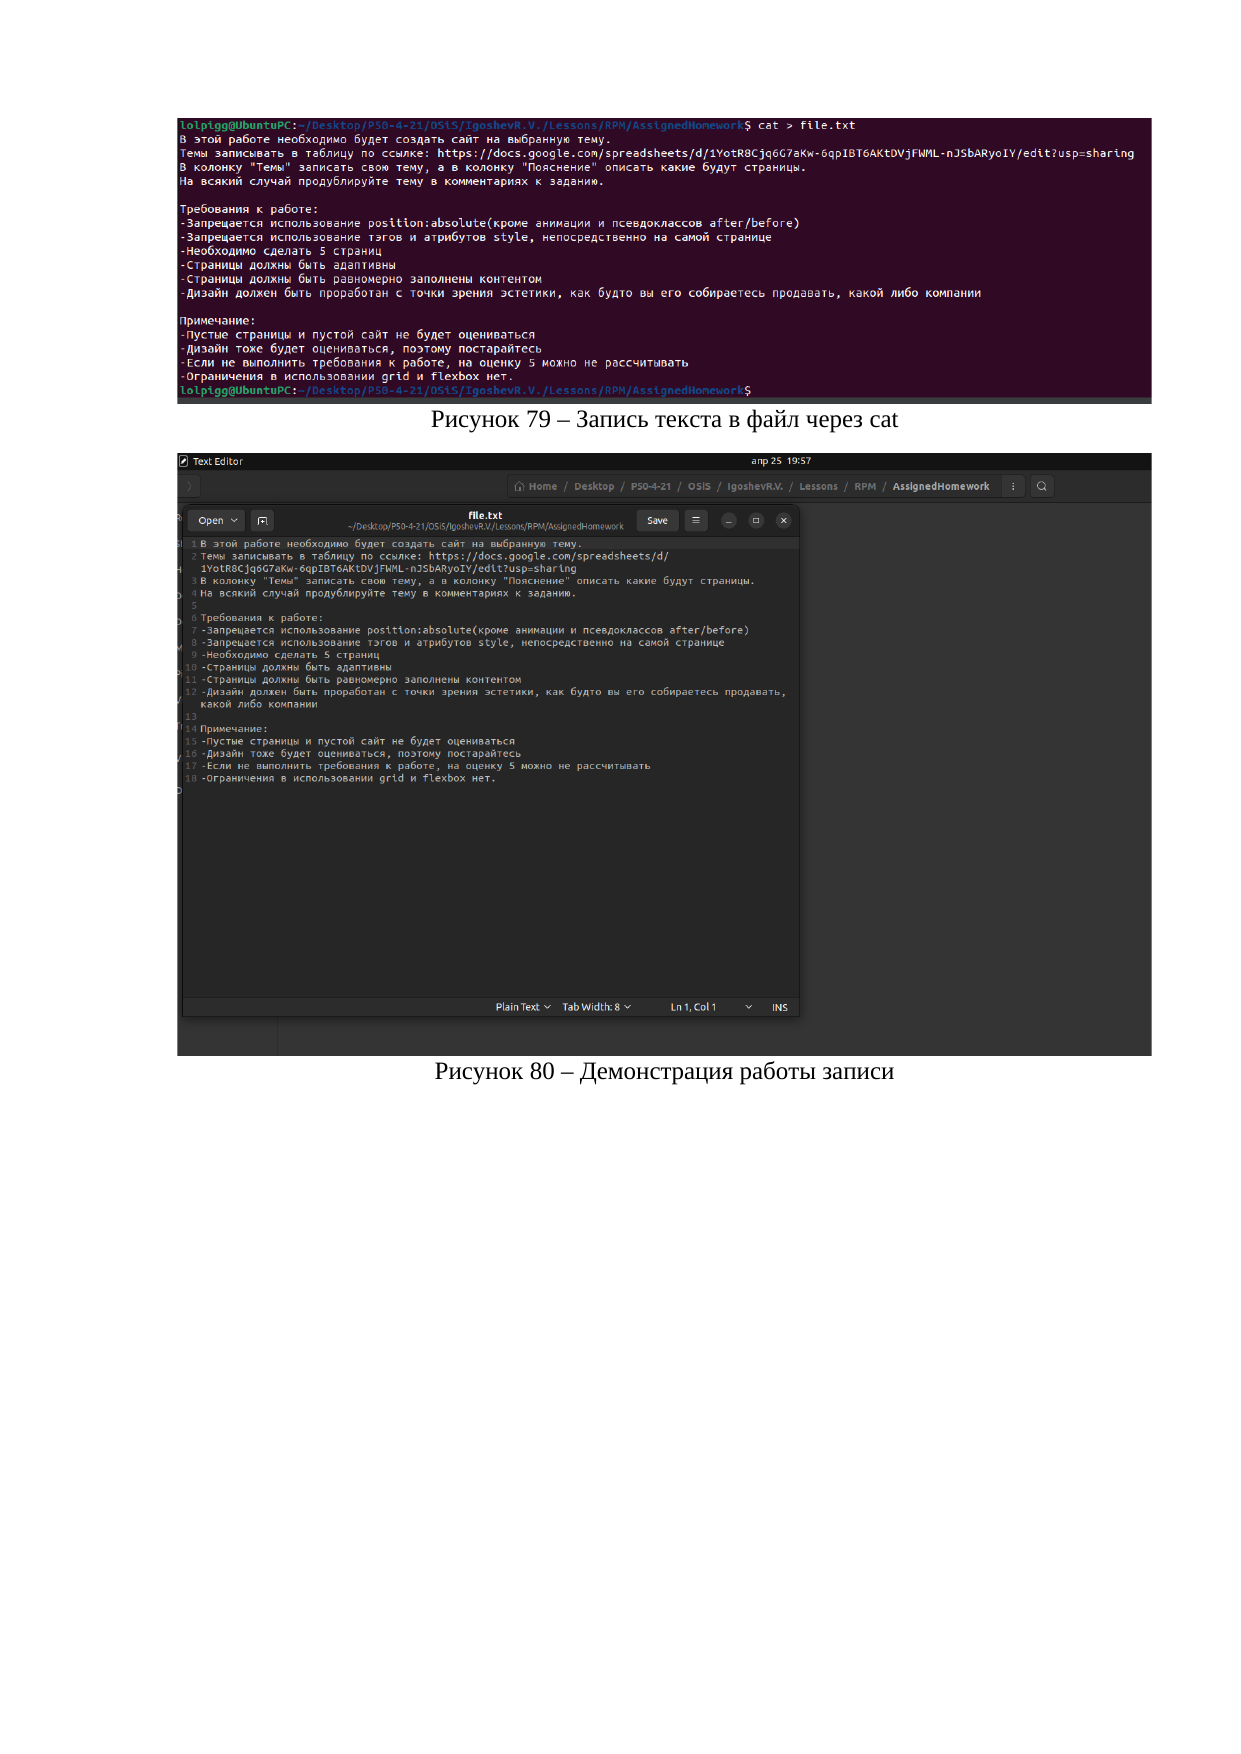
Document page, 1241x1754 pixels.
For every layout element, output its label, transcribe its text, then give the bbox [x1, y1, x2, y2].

picture [177, 453, 1152, 1056]
picture [177, 118, 1152, 404]
text Рисунок 79 – Запись текста в файл через cat [177, 404, 1152, 432]
text Рисунок 80 – Демонстрация работы записи [177, 1056, 1152, 1085]
